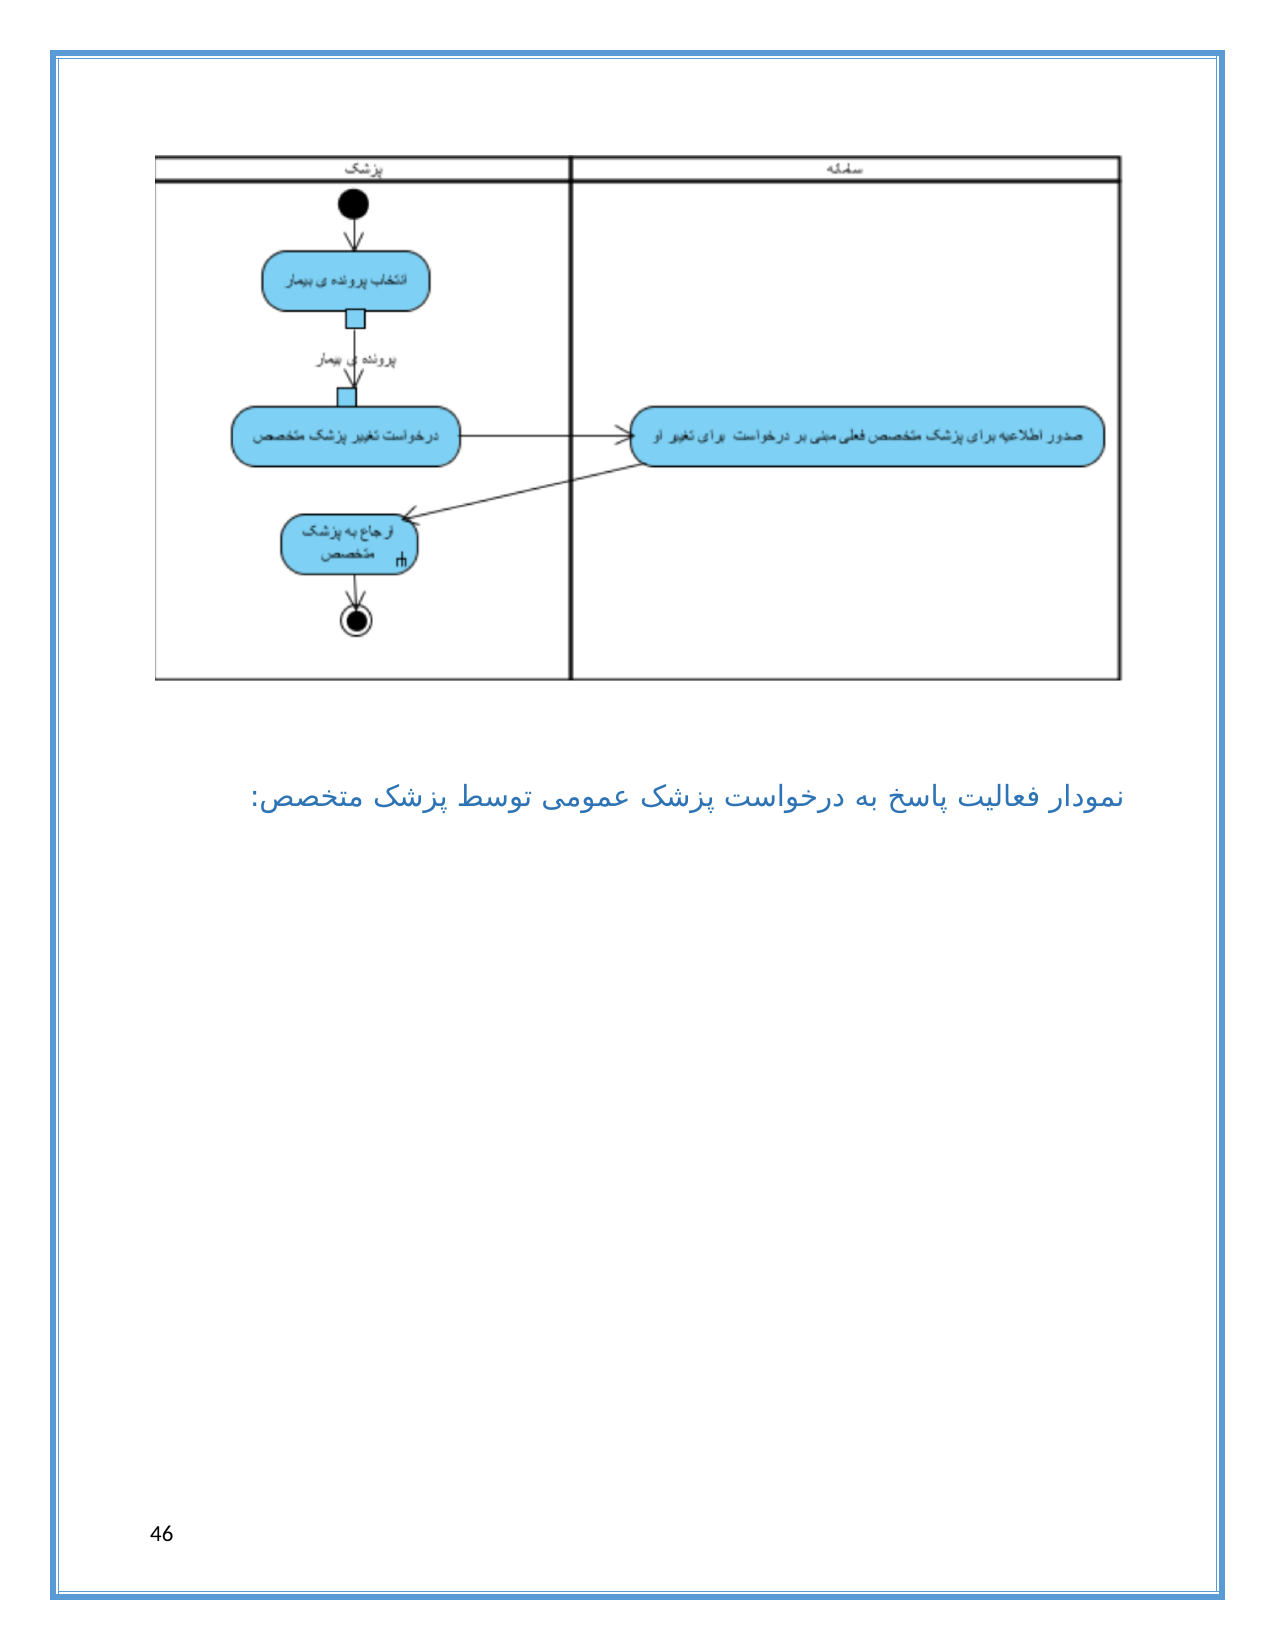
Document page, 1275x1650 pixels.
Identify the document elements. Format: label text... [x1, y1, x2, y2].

subtitle نمودار فعالیت پاسخ به درخواست پزشک عمومی توسط پزشک متخصص: [150, 780, 1125, 814]
picture [150, 150, 1125, 686]
